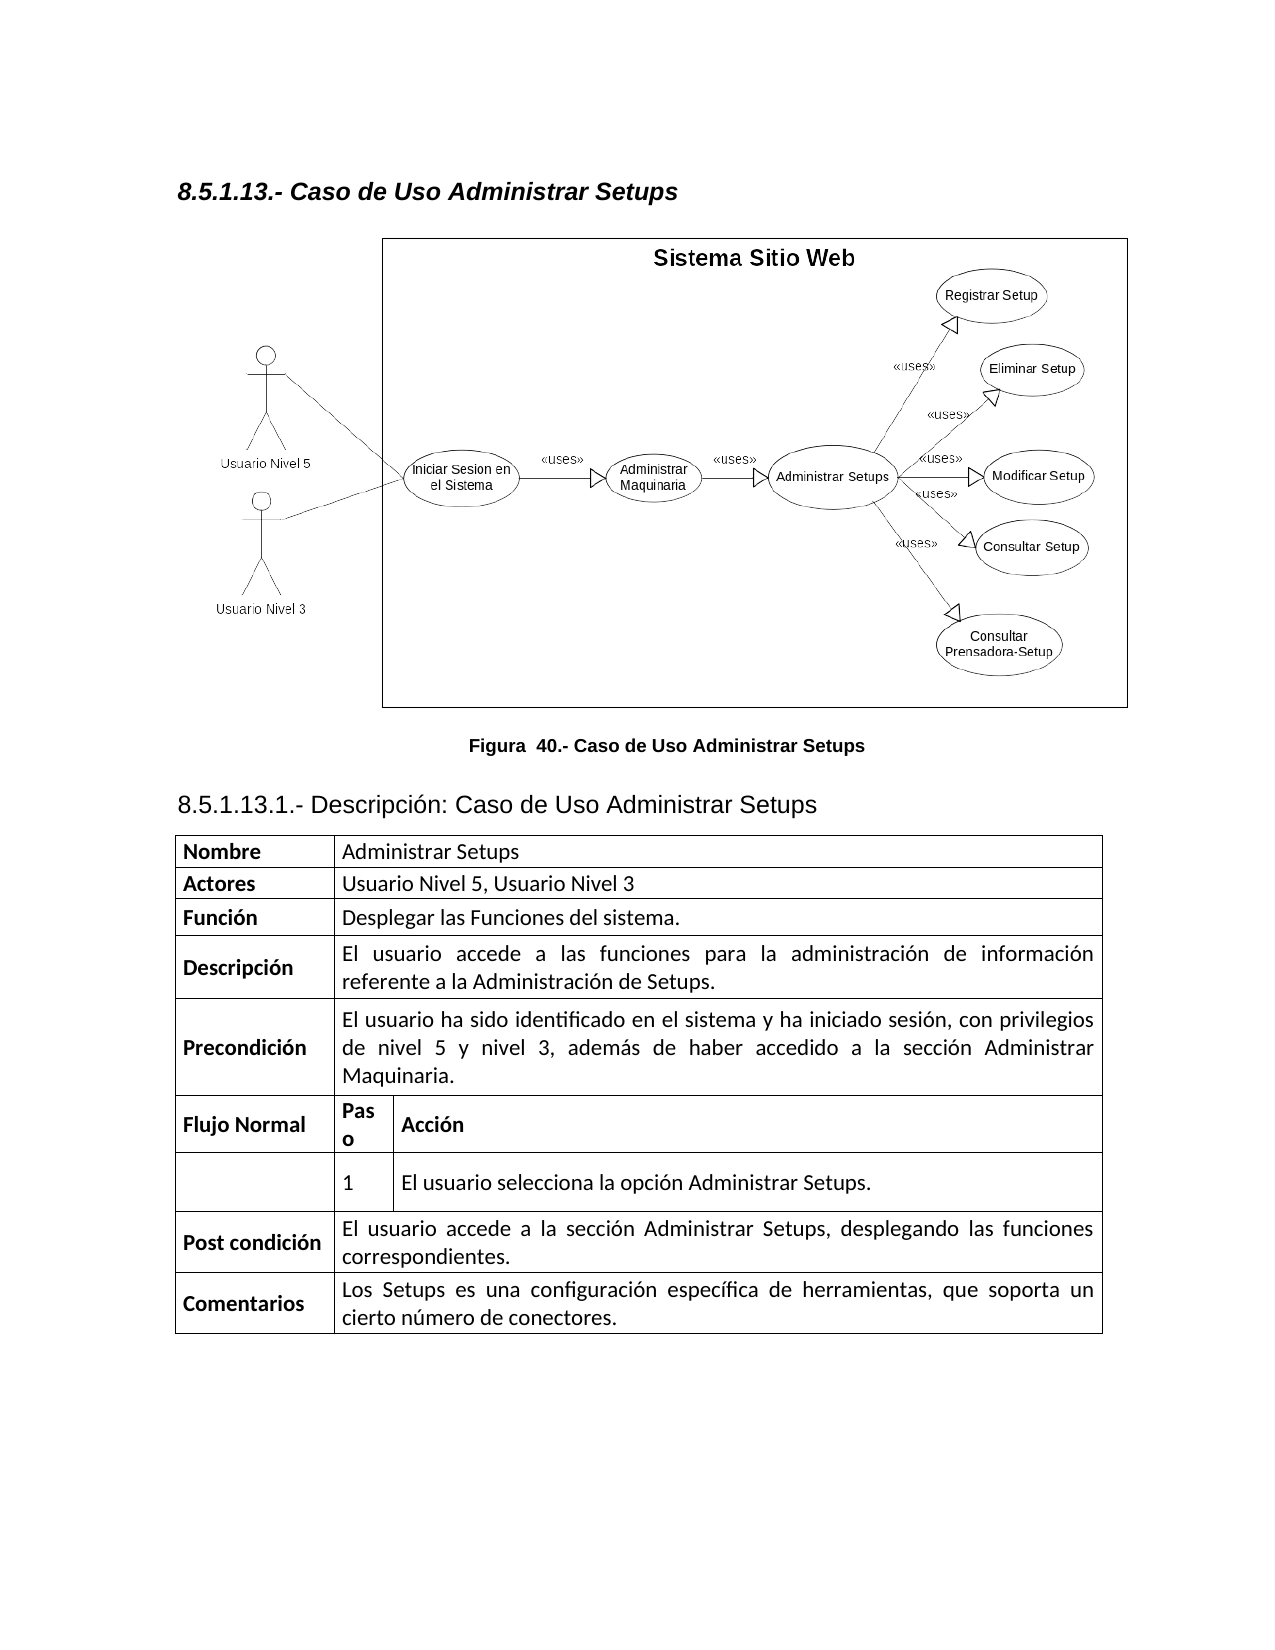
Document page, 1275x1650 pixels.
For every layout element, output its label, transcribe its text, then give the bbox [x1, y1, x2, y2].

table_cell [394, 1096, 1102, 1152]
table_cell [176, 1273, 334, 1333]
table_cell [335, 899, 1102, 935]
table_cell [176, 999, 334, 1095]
subtitle 8.5.1.13.- Caso de Uso Administrar Setups [177, 177, 1157, 206]
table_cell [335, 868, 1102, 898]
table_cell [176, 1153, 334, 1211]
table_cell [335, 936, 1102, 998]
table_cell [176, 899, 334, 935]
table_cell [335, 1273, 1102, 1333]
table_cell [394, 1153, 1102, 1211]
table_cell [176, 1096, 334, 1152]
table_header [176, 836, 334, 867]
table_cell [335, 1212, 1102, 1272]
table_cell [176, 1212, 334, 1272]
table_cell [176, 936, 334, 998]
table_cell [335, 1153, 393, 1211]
subtitle 8.5.1.13.1.- Descripción: Caso de Uso Administrar Setups [177, 790, 1157, 818]
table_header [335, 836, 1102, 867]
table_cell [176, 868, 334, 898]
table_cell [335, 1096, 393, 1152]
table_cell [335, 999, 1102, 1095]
